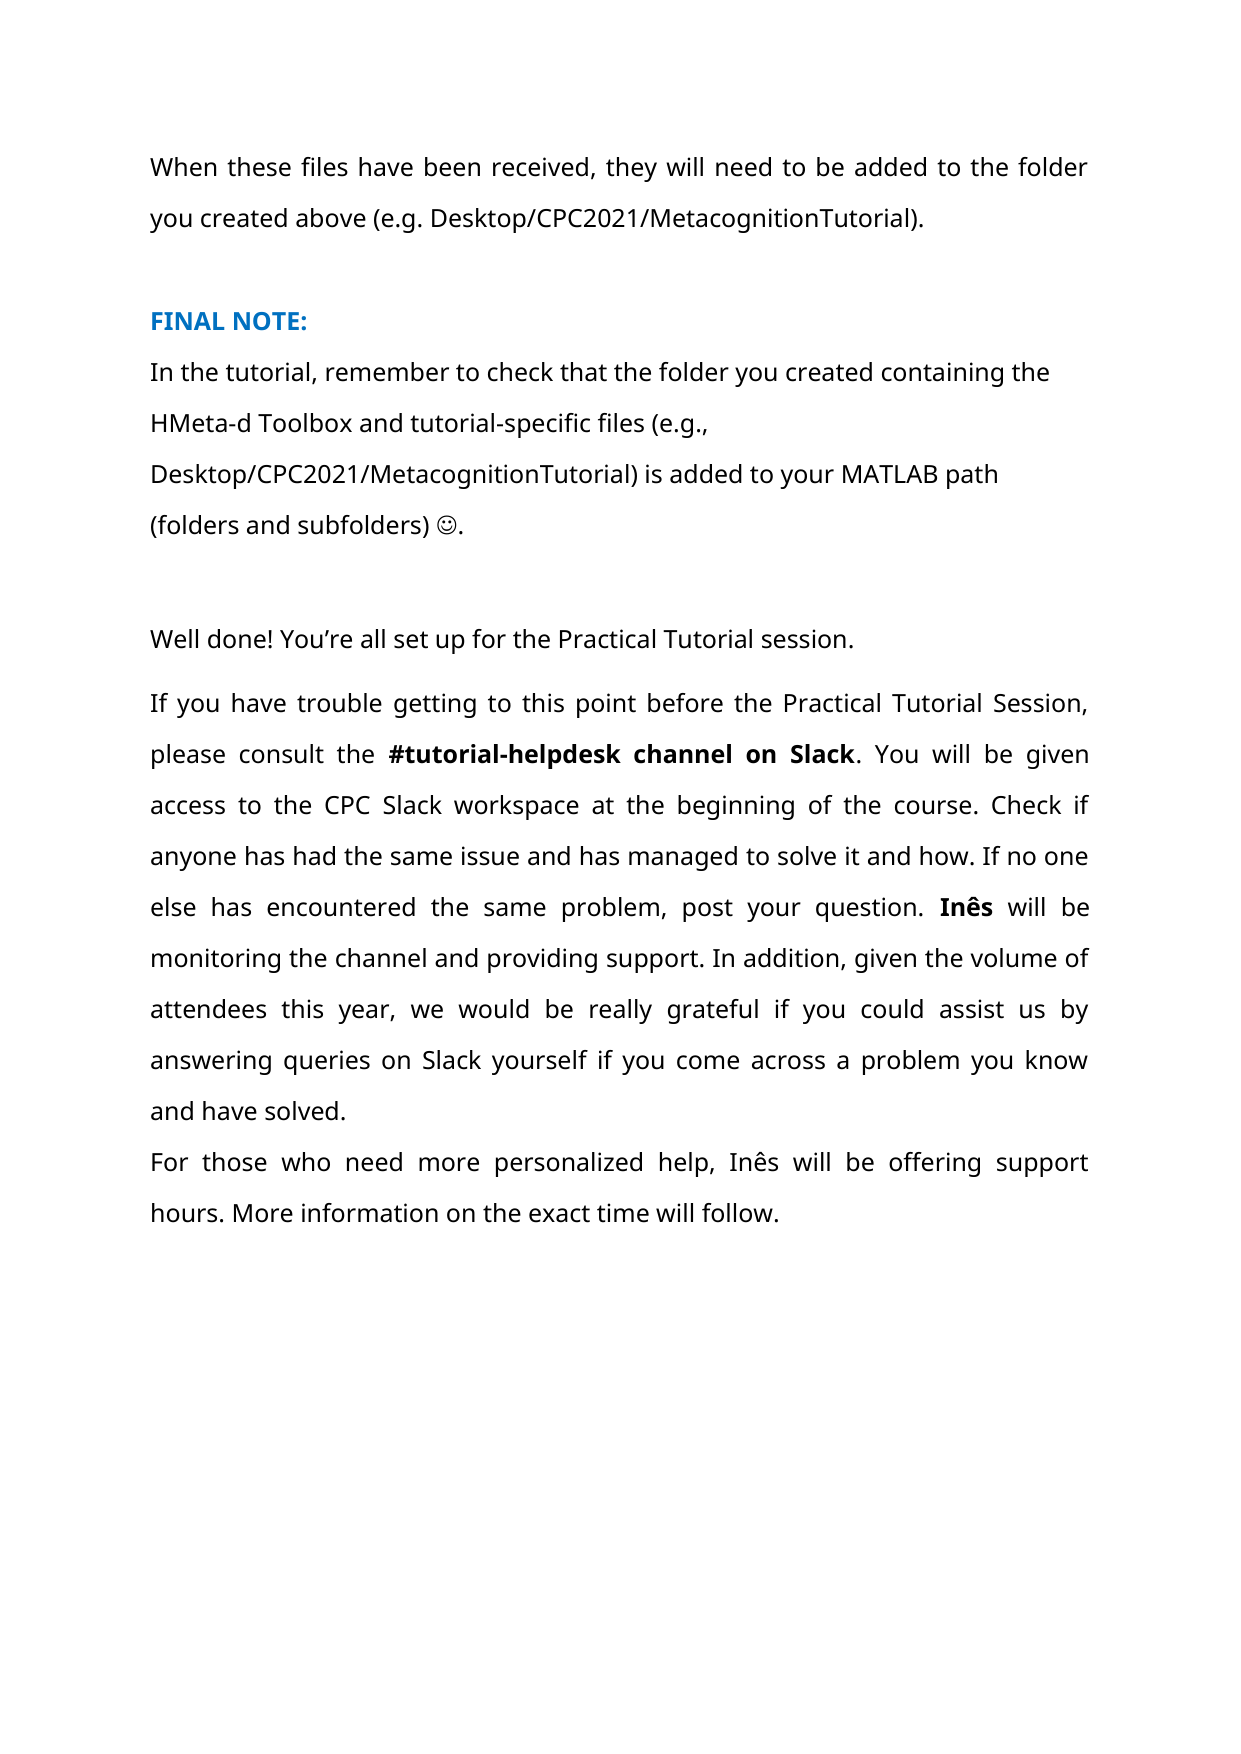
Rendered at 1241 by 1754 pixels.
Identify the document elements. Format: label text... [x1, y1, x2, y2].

text If you have trouble getting to this point before the Practical Tutorial Session, please consult the #tutorial-helpdesk channel on Slack. You will be given access to the CPC Slack workspace at the beginning of the course. Check if anyone has had the same issue and has managed to solve it and how. If no one else has encountered the same problem, post your question. Inês will be monitoring the channel and providing support. In addition, given the volume of attendees this year, we would be really grateful if you could assist us by answering queries on Slack yourself if you come across a problem you know and have solved. [150, 685, 1090, 1128]
text Well done! You’re all set up for the Practical Tutorial session. [150, 622, 1090, 656]
text In the tutorial, remember to check that the folder you created containing the HMeta-d Toolbox and tutorial-specific files (e.g., Desktop/CPC2021/MetacognitionTutorial) is added to your MATLAB path (folders and subfolders) . [150, 354, 1090, 541]
text FINAL NOTE: [150, 303, 1090, 337]
text For those who need more personalized help, Inês will be offering support hours. More information on the exact time will follow. [150, 1145, 1090, 1230]
text When these files have been received, they will need to be added to the folder you created above (e.g. Desktop/CPC2021/MetacognitionTutorial). [150, 150, 1090, 235]
